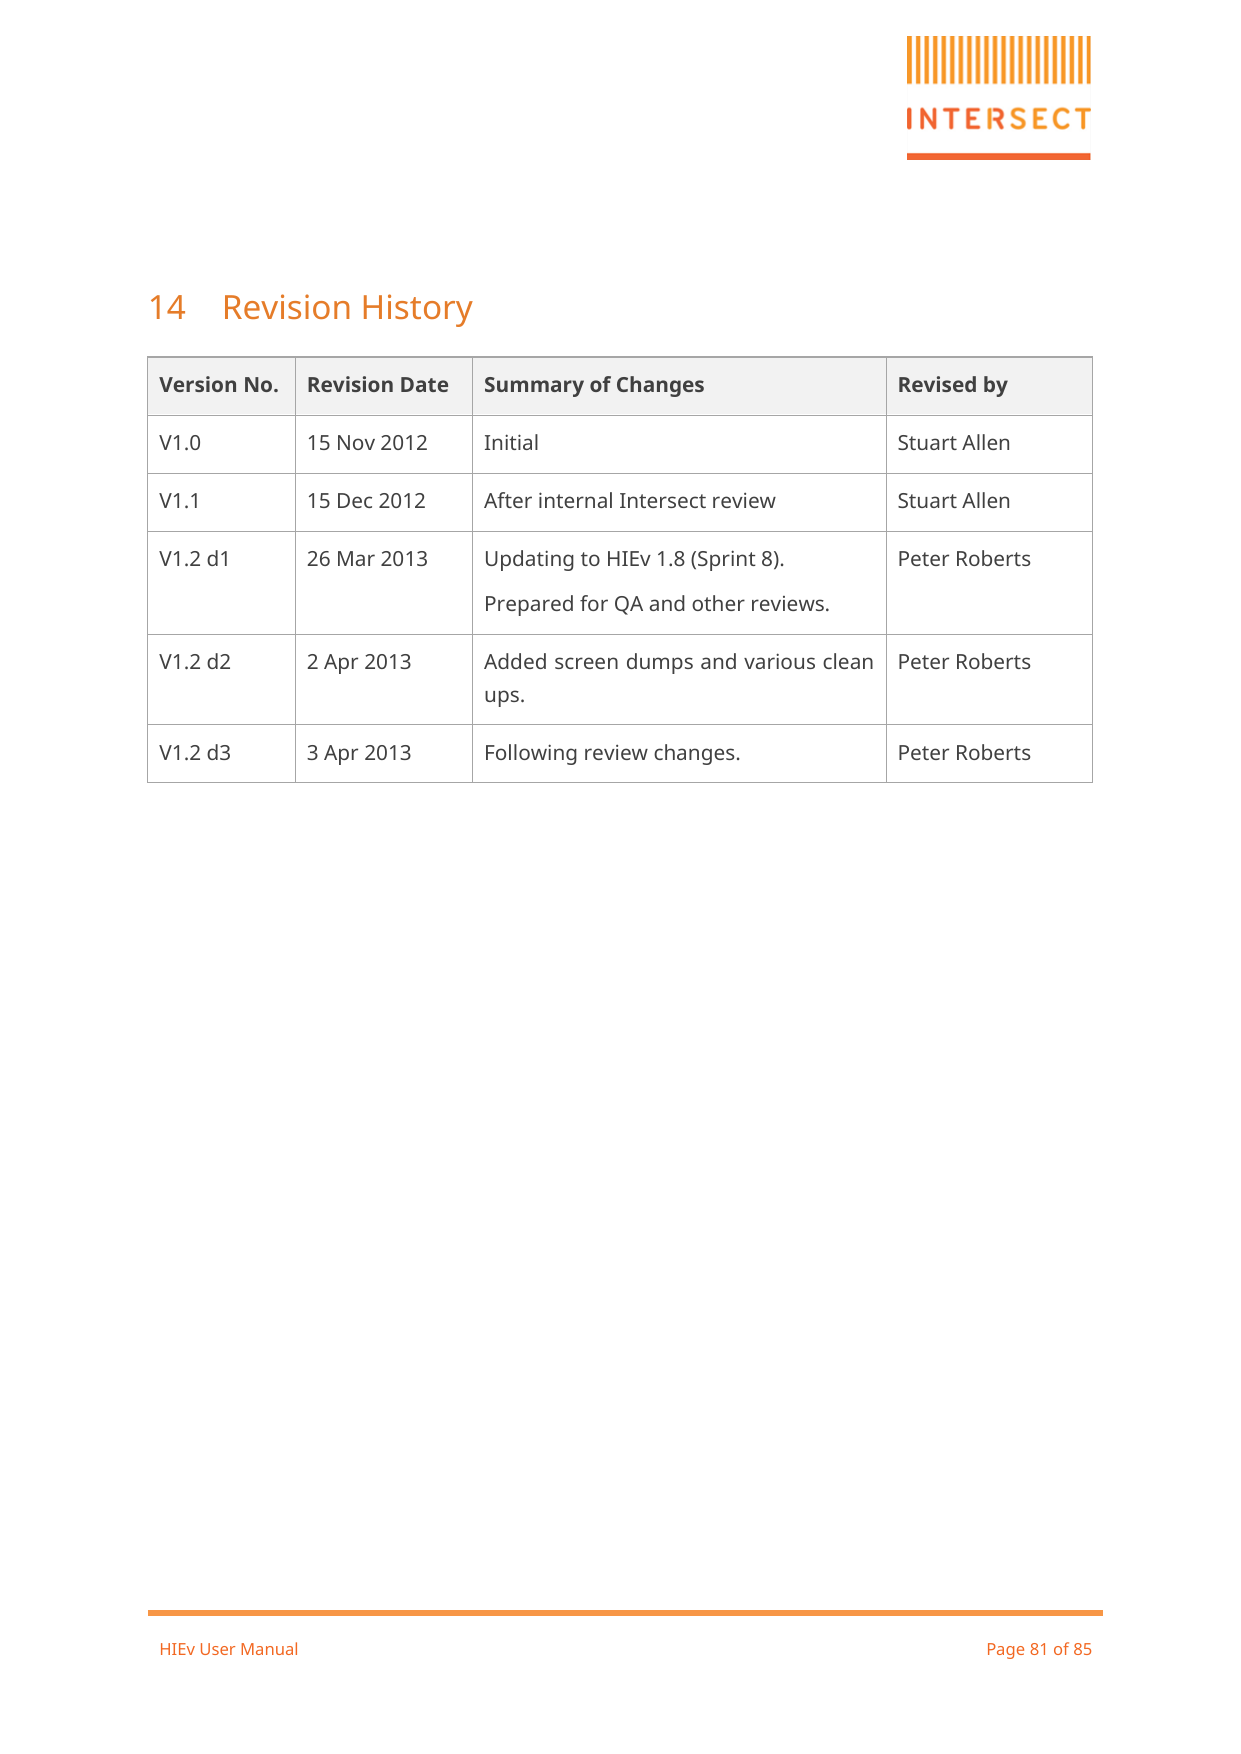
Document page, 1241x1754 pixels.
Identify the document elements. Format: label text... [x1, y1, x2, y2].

picture [905, 34, 1093, 162]
table_header Version No. [148, 358, 295, 414]
table_cell Stuart Allen [887, 474, 1092, 531]
table_cell Peter Roberts [887, 635, 1092, 724]
table_cell 2 Apr 2013 [296, 635, 472, 724]
table_cell 26 Mar 2013 [296, 532, 472, 634]
table_cell Peter Roberts [887, 725, 1092, 782]
table_cell 3 Apr 2013 [296, 725, 472, 782]
table_header Revised by [887, 358, 1092, 414]
table_header Revision Date [296, 358, 472, 414]
table_cell V1.2 d1 [148, 532, 295, 634]
table_cell V1.2 d3 [148, 725, 295, 782]
subtitle Revision History [148, 283, 1092, 329]
table_cell Following review changes. [473, 725, 886, 782]
table_cell After internal Intersect review [473, 474, 886, 531]
table_cell Initial [473, 416, 886, 472]
table_cell 15 Nov 2012 [296, 416, 472, 472]
table_cell Updating to HIEv 1.8 (Sprint 8). Prepared for QA and other reviews. [473, 532, 886, 634]
table_cell 15 Dec 2012 [296, 474, 472, 531]
table_cell Stuart Allen [887, 416, 1092, 472]
table_cell Added screen dumps and various clean ups. [473, 635, 886, 724]
table_cell Peter Roberts [887, 532, 1092, 634]
table_cell V1.0 [148, 416, 295, 472]
table_header Summary of Changes [473, 358, 886, 414]
table_cell V1.1 [148, 474, 295, 531]
table_cell V1.2 d2 [148, 635, 295, 724]
